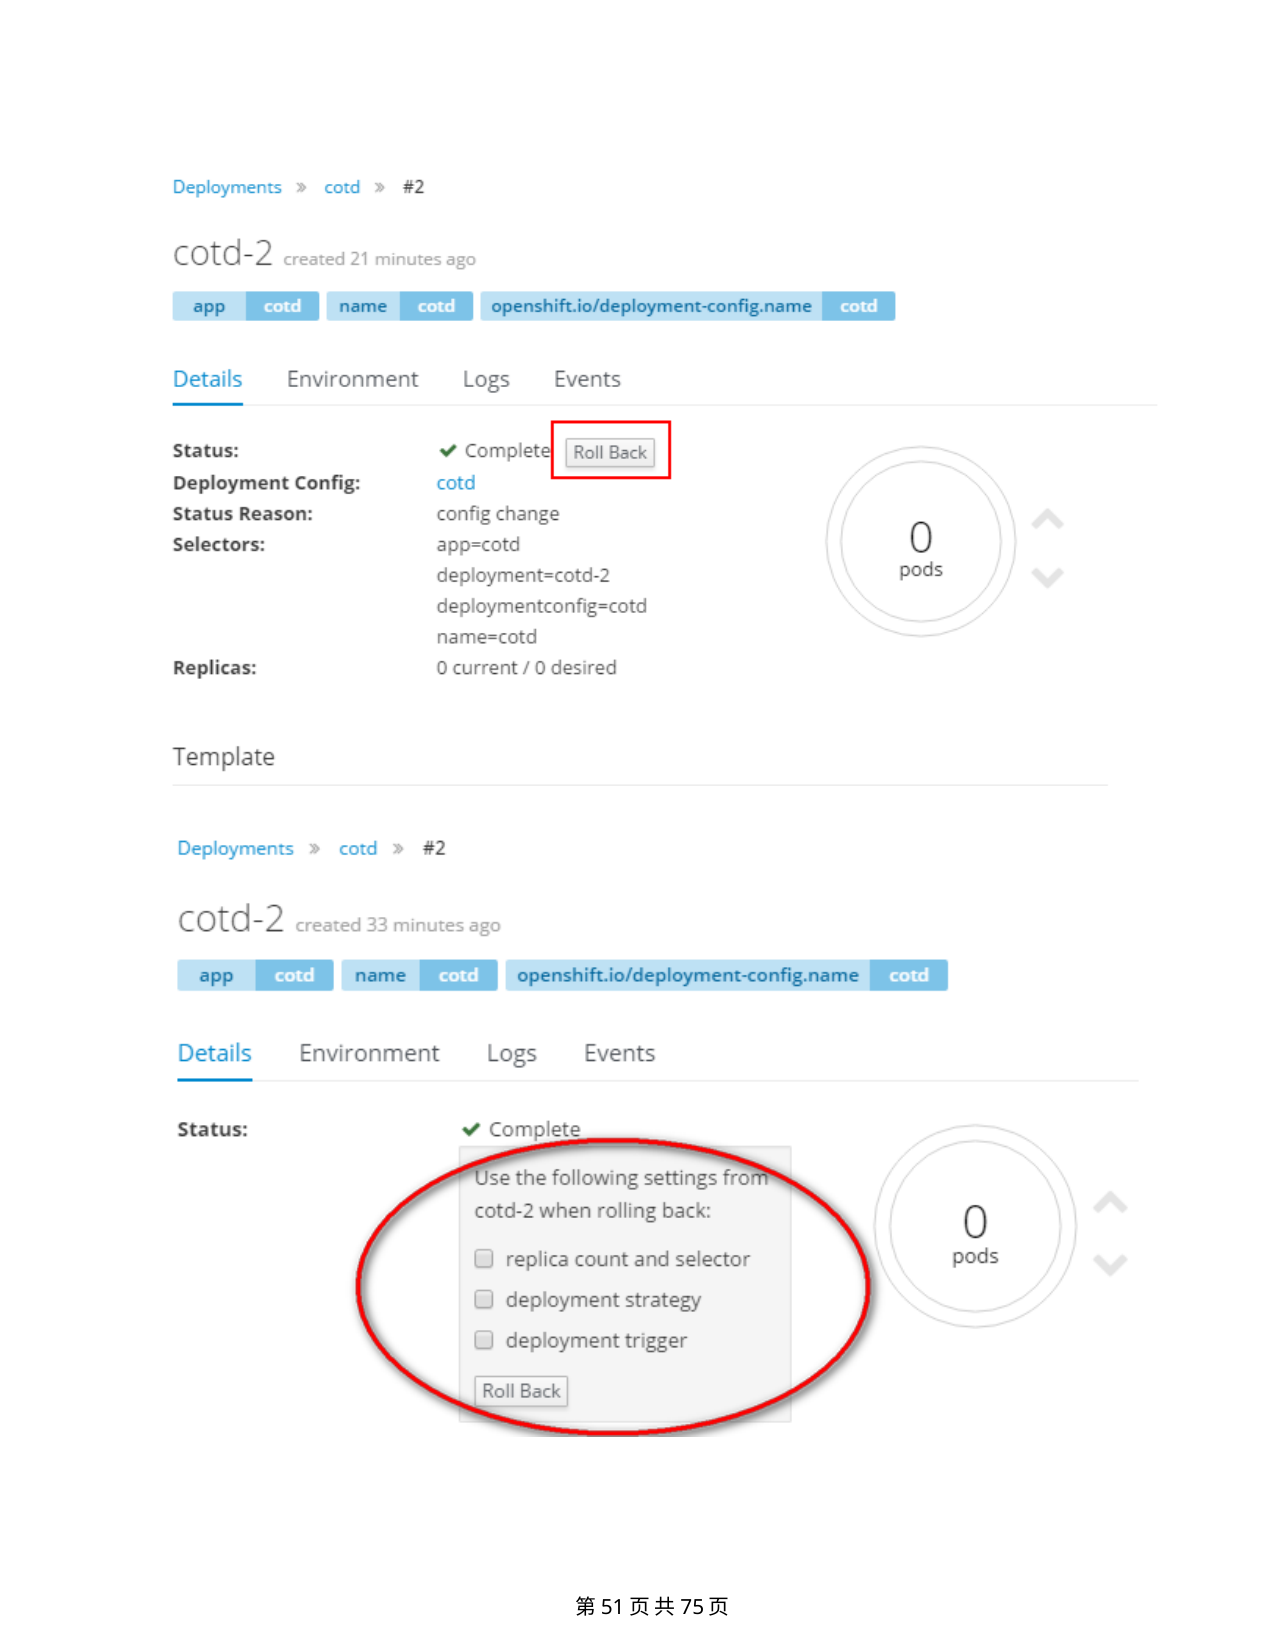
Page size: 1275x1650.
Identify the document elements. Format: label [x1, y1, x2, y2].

picture [148, 830, 1139, 1437]
picture [148, 164, 1158, 786]
